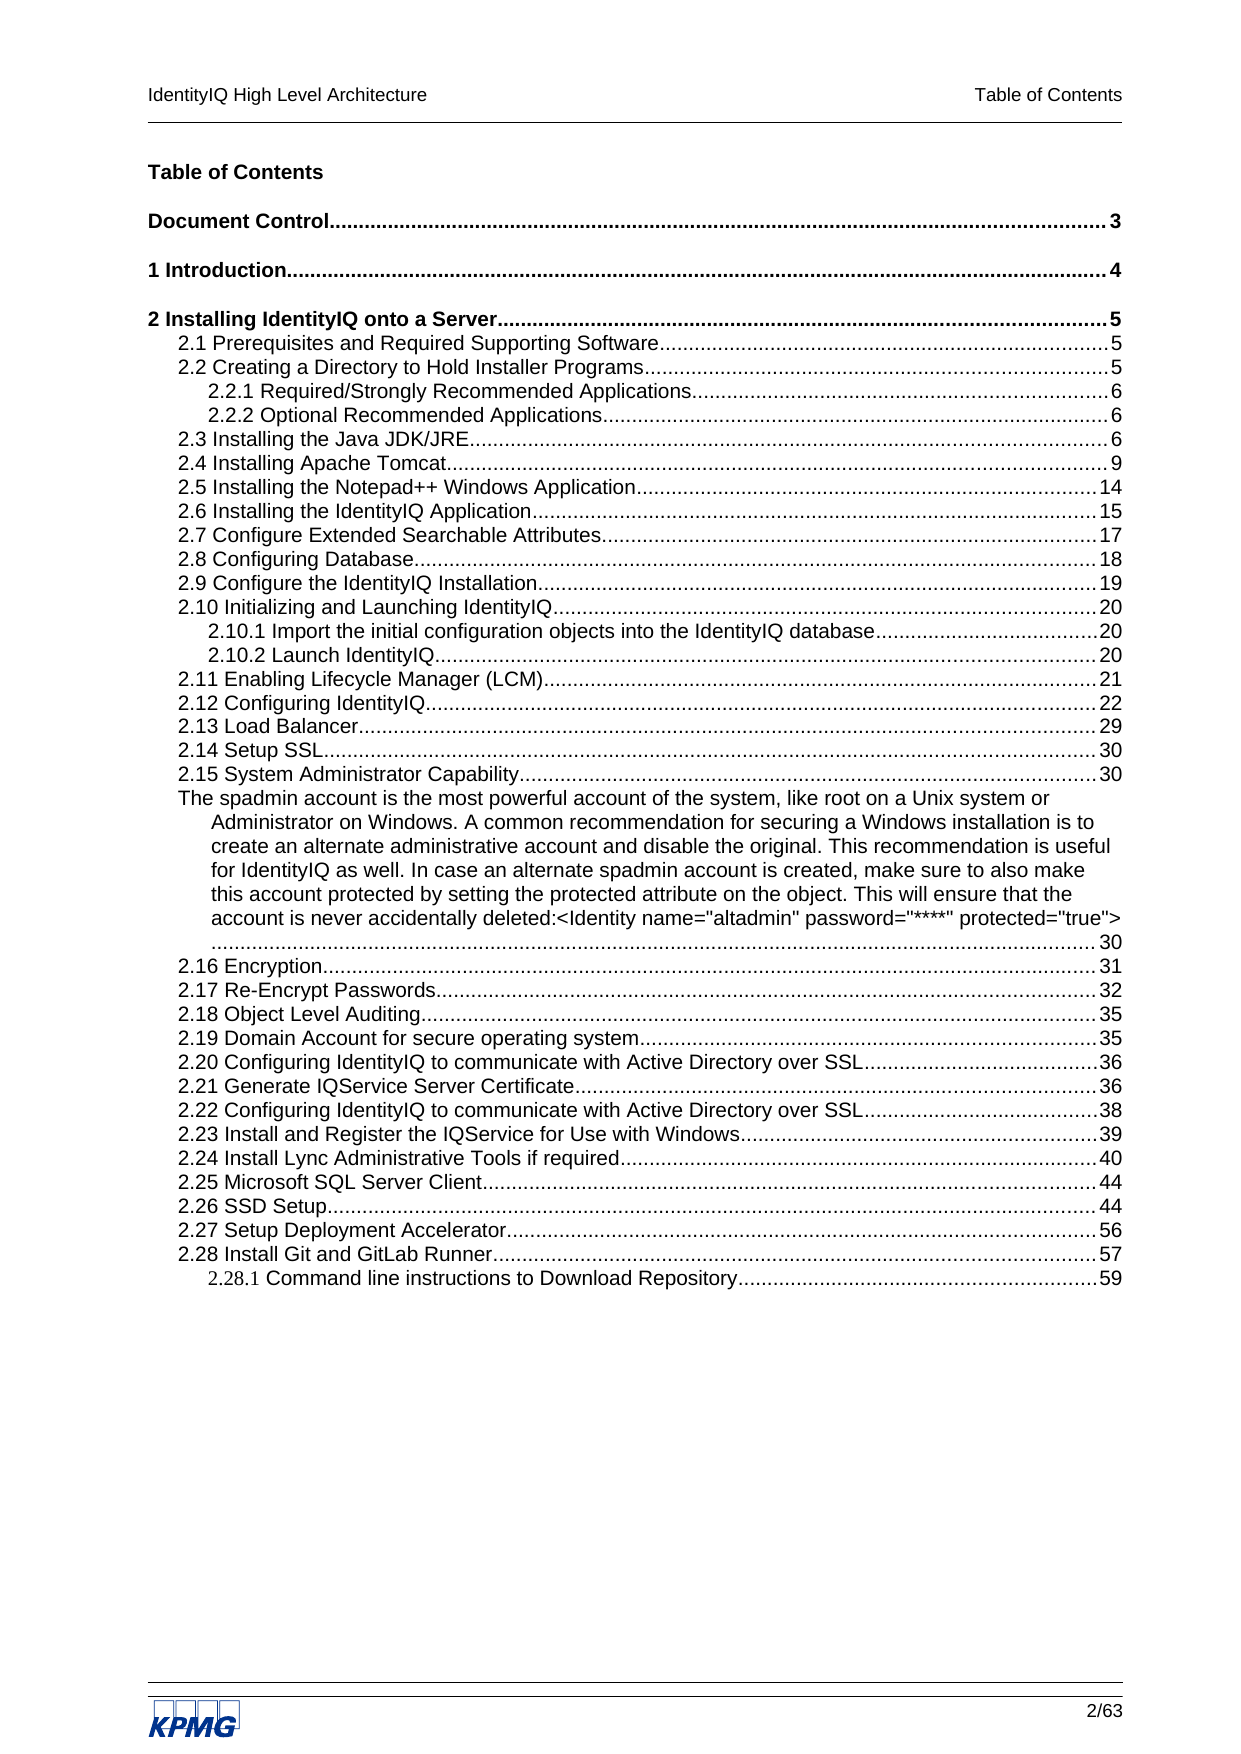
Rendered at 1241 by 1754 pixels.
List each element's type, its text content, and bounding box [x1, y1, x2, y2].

text Document Control 3 [148, 209, 1122, 233]
text 1 Introduction 4 [148, 258, 1122, 282]
text 2.18 Object Level Auditing 35 [178, 1002, 1122, 1026]
text 2.27 Setup Deployment Accelerator 56 [178, 1217, 1122, 1241]
text 2.2 Creating a Directory to Hold Installer Programs 5 [178, 355, 1122, 379]
text 2.4 Installing Apache Tomcat 9 [178, 451, 1122, 475]
text 2.16 Encryption 31 [178, 954, 1122, 978]
text 2.26 SSD Setup 44 [178, 1193, 1122, 1217]
text 2.24 Install Lync Administrative Tools if required 40 [178, 1146, 1122, 1169]
text 2.17 Re-Encrypt Passwords 32 [178, 978, 1122, 1002]
text 2.3 Installing the Java JDK/JRE 6 [178, 427, 1122, 451]
text 2.11 Enabling Lifecycle Manager (LCM) 21 [178, 666, 1122, 690]
text The spadmin account is the most powerful account of the system, like root on a Unix system or Administrator on Windows. A common recommendation for securing a Windows installation is to create an alternate administrative account and disable the original. This recommendation is useful for IdentityIQ as well. In case an alternate spadmin account is created, make sure to also make this account protected by setting the protected attribute on the object. This will ensure that the account is never accidentally deleted:<Identity name="altadmin" password="****" protected="true"> 30 [178, 786, 1122, 954]
text 2.23 Install and Register the IQService for Use with Windows 39 [178, 1122, 1122, 1146]
text 2 Installing IdentityIQ onto a Server 5 [148, 307, 1122, 331]
text 2.2.2 Optional Recommended Applications 6 [208, 403, 1122, 427]
text 2.10.1 Import the initial configuration objects into the IdentityIQ database 20 [208, 618, 1122, 642]
text 2.13 Load Balancer 29 [178, 714, 1122, 738]
text Table of Contents [148, 160, 1122, 184]
text 2.28 Install Git and GitLab Runner 57 [178, 1241, 1122, 1265]
text 2.10.2 Launch IdentityIQ 20 [208, 642, 1122, 666]
text 2.21 Generate IQService Server Certificate 36 [178, 1074, 1122, 1098]
text 2.20 Configuring IdentityIQ to communicate with Active Directory over SSL 36 [178, 1050, 1122, 1074]
text 2.1 Prerequisites and Required Supporting Software 5 [178, 331, 1122, 355]
text 2.6 Installing the IdentityIQ Application 15 [178, 499, 1122, 523]
text 2.9 Configure the IdentityIQ Installation 19 [178, 571, 1122, 594]
text 2.22 Configuring IdentityIQ to communicate with Active Directory over SSL 38 [178, 1098, 1122, 1122]
text 2.15 System Administrator Capability 30 [178, 762, 1122, 786]
text 2.28.1 Command line instructions to Download Repository 59 [208, 1265, 1122, 1289]
text 2.7 Configure Extended Searchable Attributes 17 [178, 523, 1122, 547]
text 2.10 Initializing and Launching IdentityIQ 20 [178, 594, 1122, 618]
text 2.25 Microsoft SQL Server Client 44 [178, 1169, 1122, 1193]
text 2.5 Installing the Notepad++ Windows Application 14 [178, 475, 1122, 499]
text 2.19 Domain Account for secure operating system 35 [178, 1026, 1122, 1050]
text 2.8 Configuring Database 18 [178, 547, 1122, 571]
text 2.2.1 Required/Strongly Recommended Applications 6 [208, 379, 1122, 403]
text 2.12 Configuring IdentityIQ 22 [178, 690, 1122, 714]
text 2.14 Setup SSL 30 [178, 738, 1122, 762]
